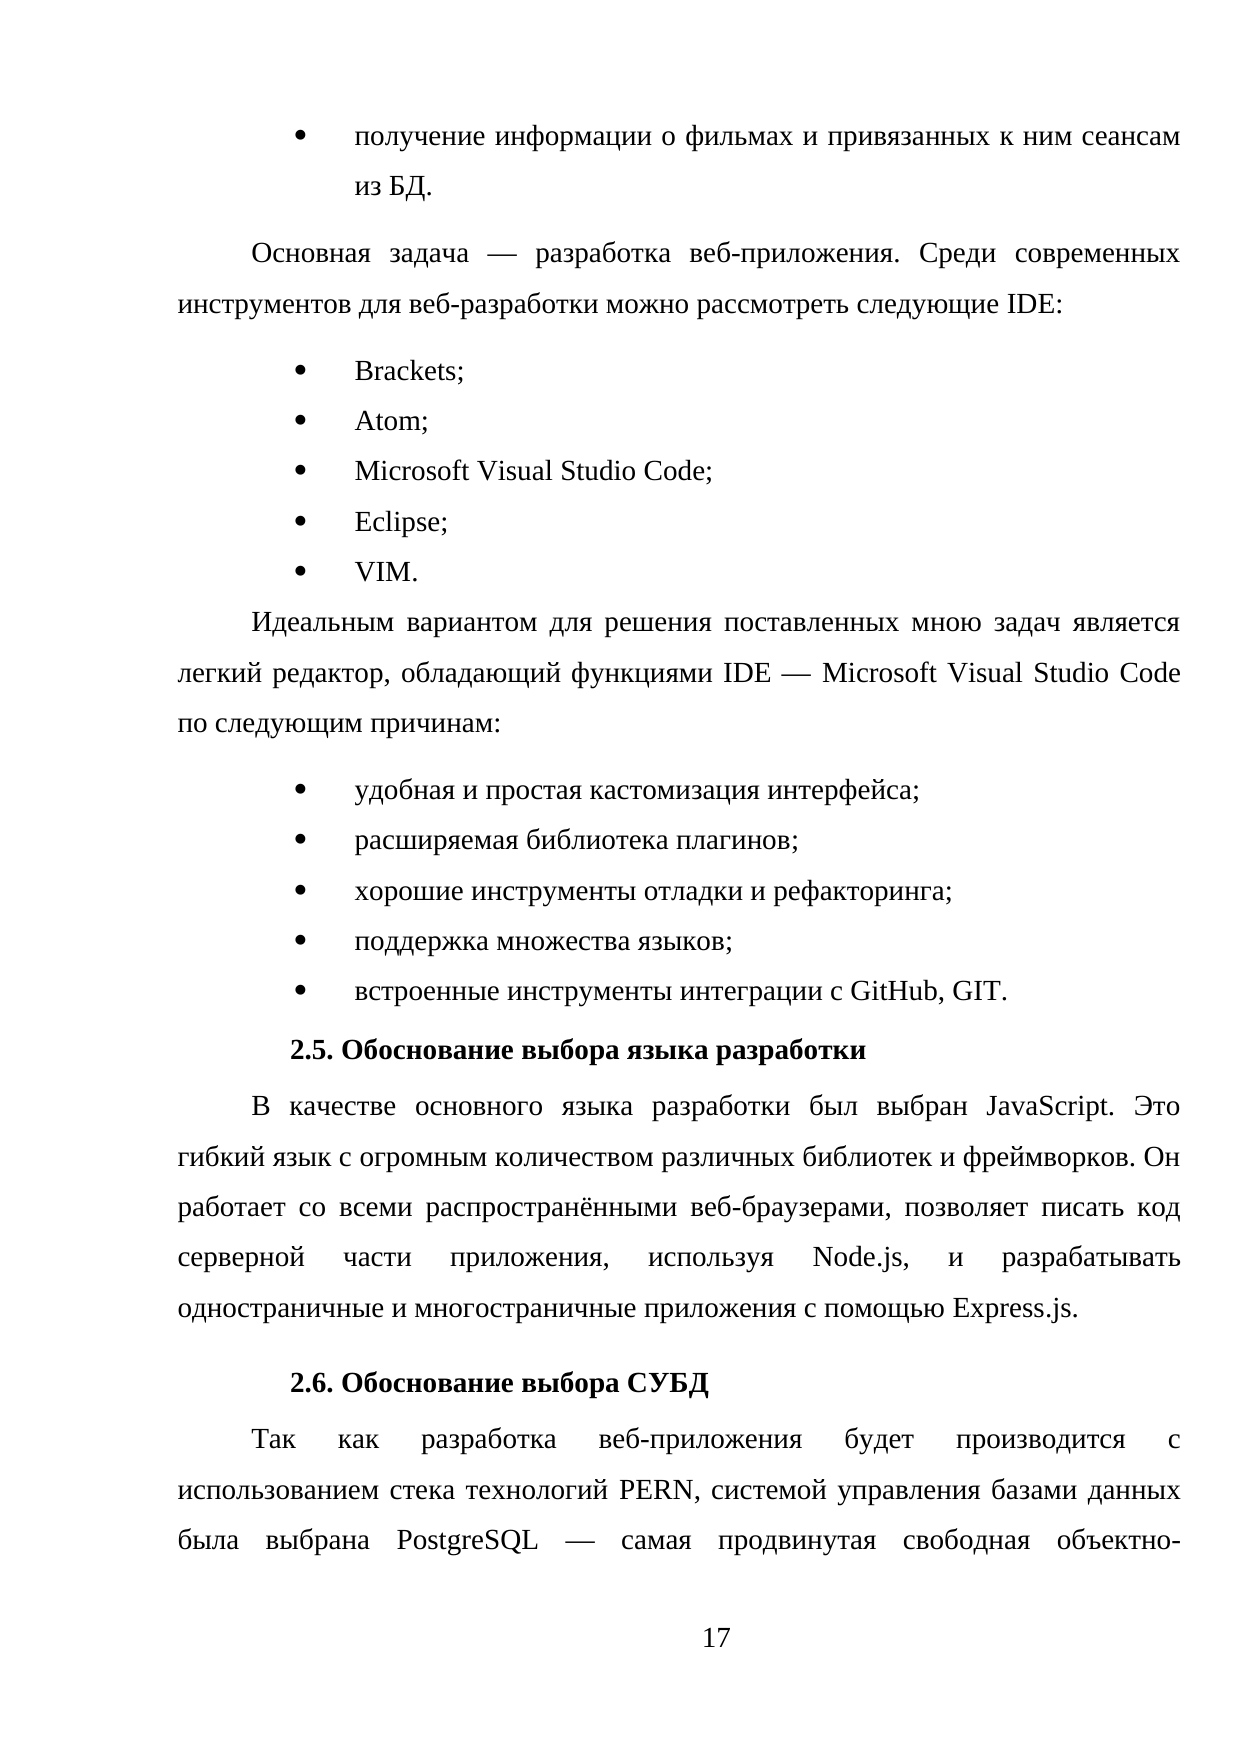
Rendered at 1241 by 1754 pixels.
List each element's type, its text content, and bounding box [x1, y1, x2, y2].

list Eclipse; [295, 504, 1181, 537]
list поддержка множества языков; [295, 923, 1181, 957]
text Основная задача — разработка веб-приложения. Среди современных инструментов для веб-разработки можно рассмотреть следующие IDE: [177, 236, 1181, 319]
list удобная и простая кастомизация интерфейса; [295, 772, 1181, 806]
subtitle Обоснование выбора СУБД [290, 1365, 1181, 1398]
text Идеальным вариантом для решения поставленных мною задач является легкий редактор, обладающий функциями IDE — Microsoft Visual Studio Code по следующим причинам: [177, 604, 1181, 738]
subtitle Обоснование выбора языка разработки [290, 1032, 1181, 1065]
list VIM. [295, 554, 1181, 588]
list получение информации о фильмах и привязанных к ним сеансам из БД. [295, 118, 1181, 202]
list Atom; [295, 403, 1181, 437]
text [177, 1422, 1181, 1556]
list встроенные инструменты интеграции с GitHub, GIT. [295, 973, 1181, 1007]
list Brackets; [295, 353, 1181, 386]
list хорошие инструменты отладки и рефакторинга; [295, 873, 1181, 906]
list расширяемая библиотека плагинов; [295, 822, 1181, 856]
list Microsoft Visual Studio Code; [295, 453, 1181, 487]
text В качестве основного языка разработки был выбран JavaScript. Это гибкий язык с огромным количеством различных библиотек и фреймворков. Он работает со всеми распространёнными веб-браузерами, позволяет писать код серверной части приложения, используя Node.js, и разрабатывать одностраничные и многостраничные приложения с помощью Express.js. [177, 1088, 1181, 1323]
